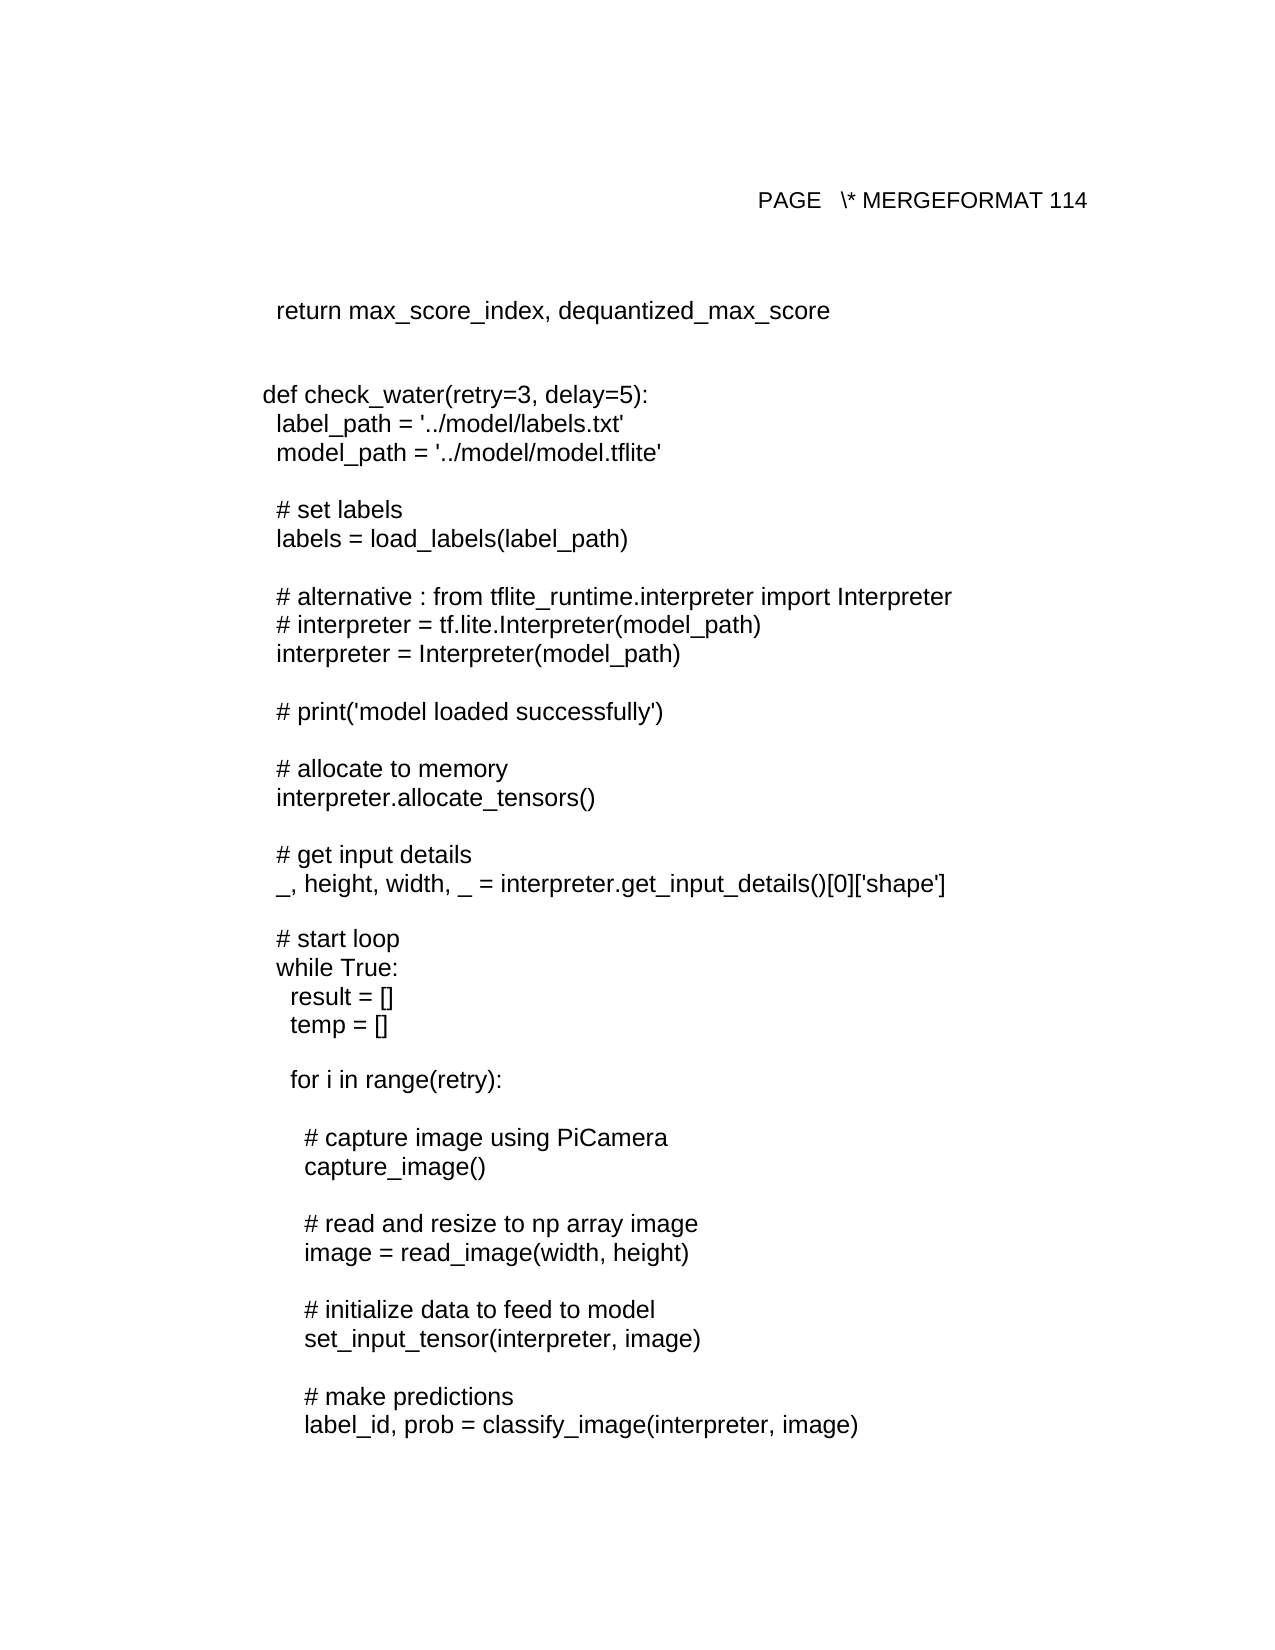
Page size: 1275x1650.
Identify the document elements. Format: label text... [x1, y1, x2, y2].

text # capture image using PiCamera [262, 1123, 1087, 1152]
text def check_water(retry=3, delay=5): [262, 380, 1087, 409]
text while True: [262, 953, 1087, 982]
text temp = [] [262, 1010, 1087, 1039]
text # alternative : from tflite_runtime.interpreter import Interpreter [262, 581, 1087, 610]
text # set labels [262, 495, 1087, 524]
text # initialize data to feed to model [262, 1295, 1087, 1324]
text label_path = '../model/labels.txt' [262, 409, 1087, 438]
text _, height, width, _ = interpreter.get_input_details()[0]['shape'] [262, 869, 1087, 898]
text model_path = '../model/model.tflite' [262, 438, 1087, 466]
text # print('model loaded successfully') [262, 696, 1087, 725]
text # read and resize to np array image [262, 1209, 1087, 1238]
text # get input details [262, 840, 1087, 869]
text labels = load_labels(label_path) [262, 524, 1087, 553]
text image = read_image(width, height) [262, 1238, 1087, 1267]
text return max_score_index, dequantized_max_score [262, 296, 1087, 325]
text interpreter.allocate_tensors() [262, 783, 1087, 811]
text # start loop [262, 924, 1087, 953]
text # interpreter = tf.lite.Interpreter(model_path) [262, 610, 1087, 639]
text # allocate to memory [262, 754, 1087, 783]
text interpreter = Interpreter(model_path) [262, 639, 1087, 668]
text capture_image() [262, 1152, 1087, 1180]
text set_input_tensor(interpreter, image) [262, 1324, 1087, 1353]
text for i in range(retry): [262, 1065, 1087, 1094]
text # make predictions [262, 1382, 1087, 1410]
text label_id, prob = classify_image(interpreter, image) [262, 1410, 1087, 1439]
text result = [] [262, 982, 1087, 1010]
